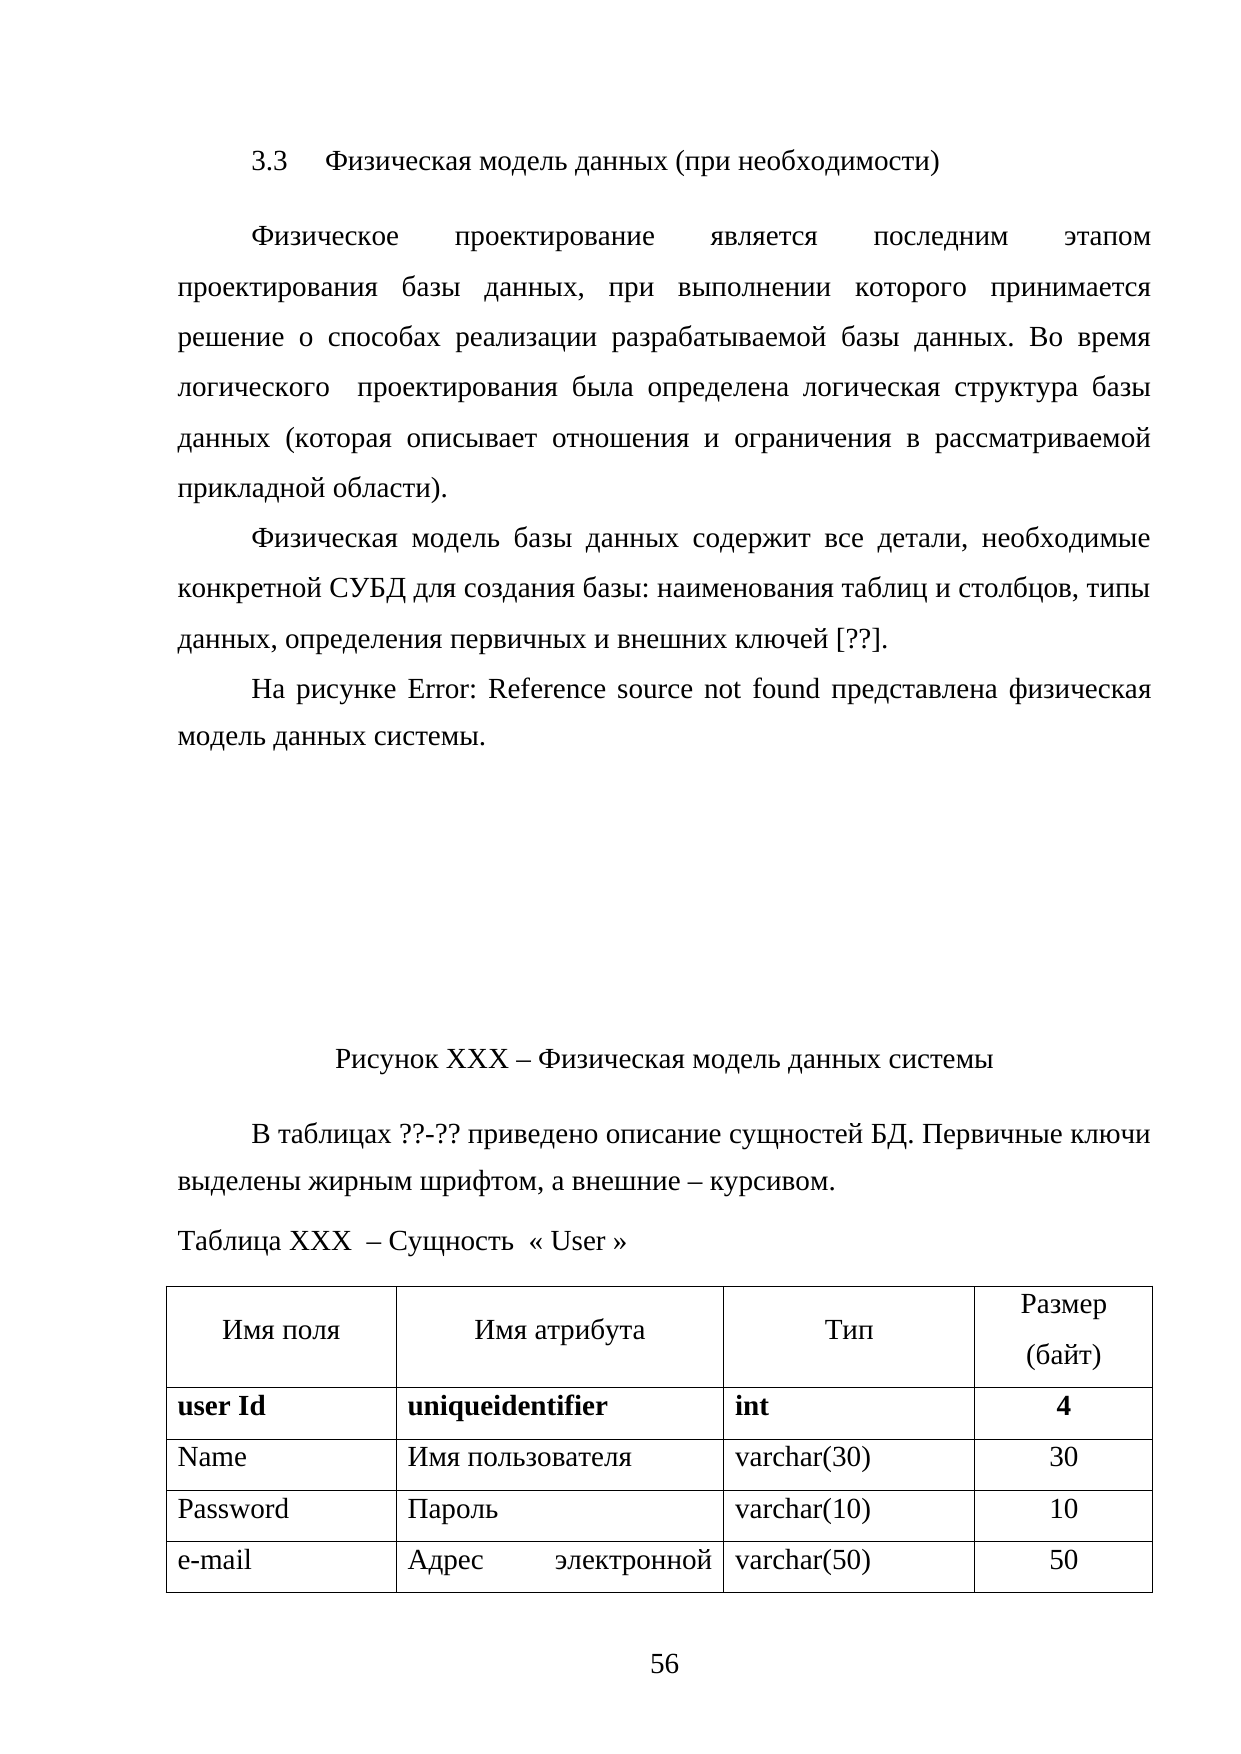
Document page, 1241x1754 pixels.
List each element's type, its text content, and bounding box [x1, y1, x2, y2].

table_cell varchar(30) [724, 1440, 974, 1490]
text Физическое проектирование является последним этапом проектирования базы данных, при выполнении которого принимается решение о способах реализации разрабатываемой базы данных. Во время логического проектирования была определена логическая структура базы данных (которая описывает отношения и ограничения в рассматриваемой прикладной области). [177, 218, 1152, 503]
table_cell 50 [975, 1542, 1152, 1592]
text В таблицах ??-?? приведено описание сущностей БД. Первичные ключи выделены жирным шрифтом, а внешние – курсивом. [177, 1117, 1152, 1197]
table_cell varchar(10) [724, 1491, 974, 1541]
table_header Имя поля [167, 1287, 396, 1387]
table_cell Пароль [397, 1491, 723, 1541]
table_cell Name [167, 1440, 396, 1490]
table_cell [397, 1542, 723, 1592]
table_cell varchar(50) [724, 1542, 974, 1592]
table_cell user Id [167, 1388, 396, 1438]
text Таблица ХХХ – Сущность « User » [177, 1223, 1152, 1256]
text Рисунок ХХХ – Физическая модель данных системы [177, 991, 1152, 1075]
text Физическая модель базы данных содержит все детали, необходимые конкретной СУБД для создания базы: наименования таблиц и столбцов, типы данных, определения первичных и внешних ключей [??]. [177, 520, 1152, 654]
text Физическая модель данных (при необходимости) [251, 143, 1152, 177]
table_cell Имя пользователя [397, 1440, 723, 1490]
table_cell 30 [975, 1440, 1152, 1490]
table_cell int [724, 1388, 974, 1438]
table_cell uniqueidentifier [397, 1388, 723, 1438]
table_cell 10 [975, 1491, 1152, 1541]
table_header Имя атрибута [397, 1287, 723, 1387]
table_cell e-mail [167, 1542, 396, 1592]
table_header Тип [724, 1287, 974, 1387]
table_cell Password [167, 1491, 396, 1541]
table_header Размер (байт) [975, 1287, 1152, 1387]
table_cell 4 [975, 1388, 1152, 1438]
